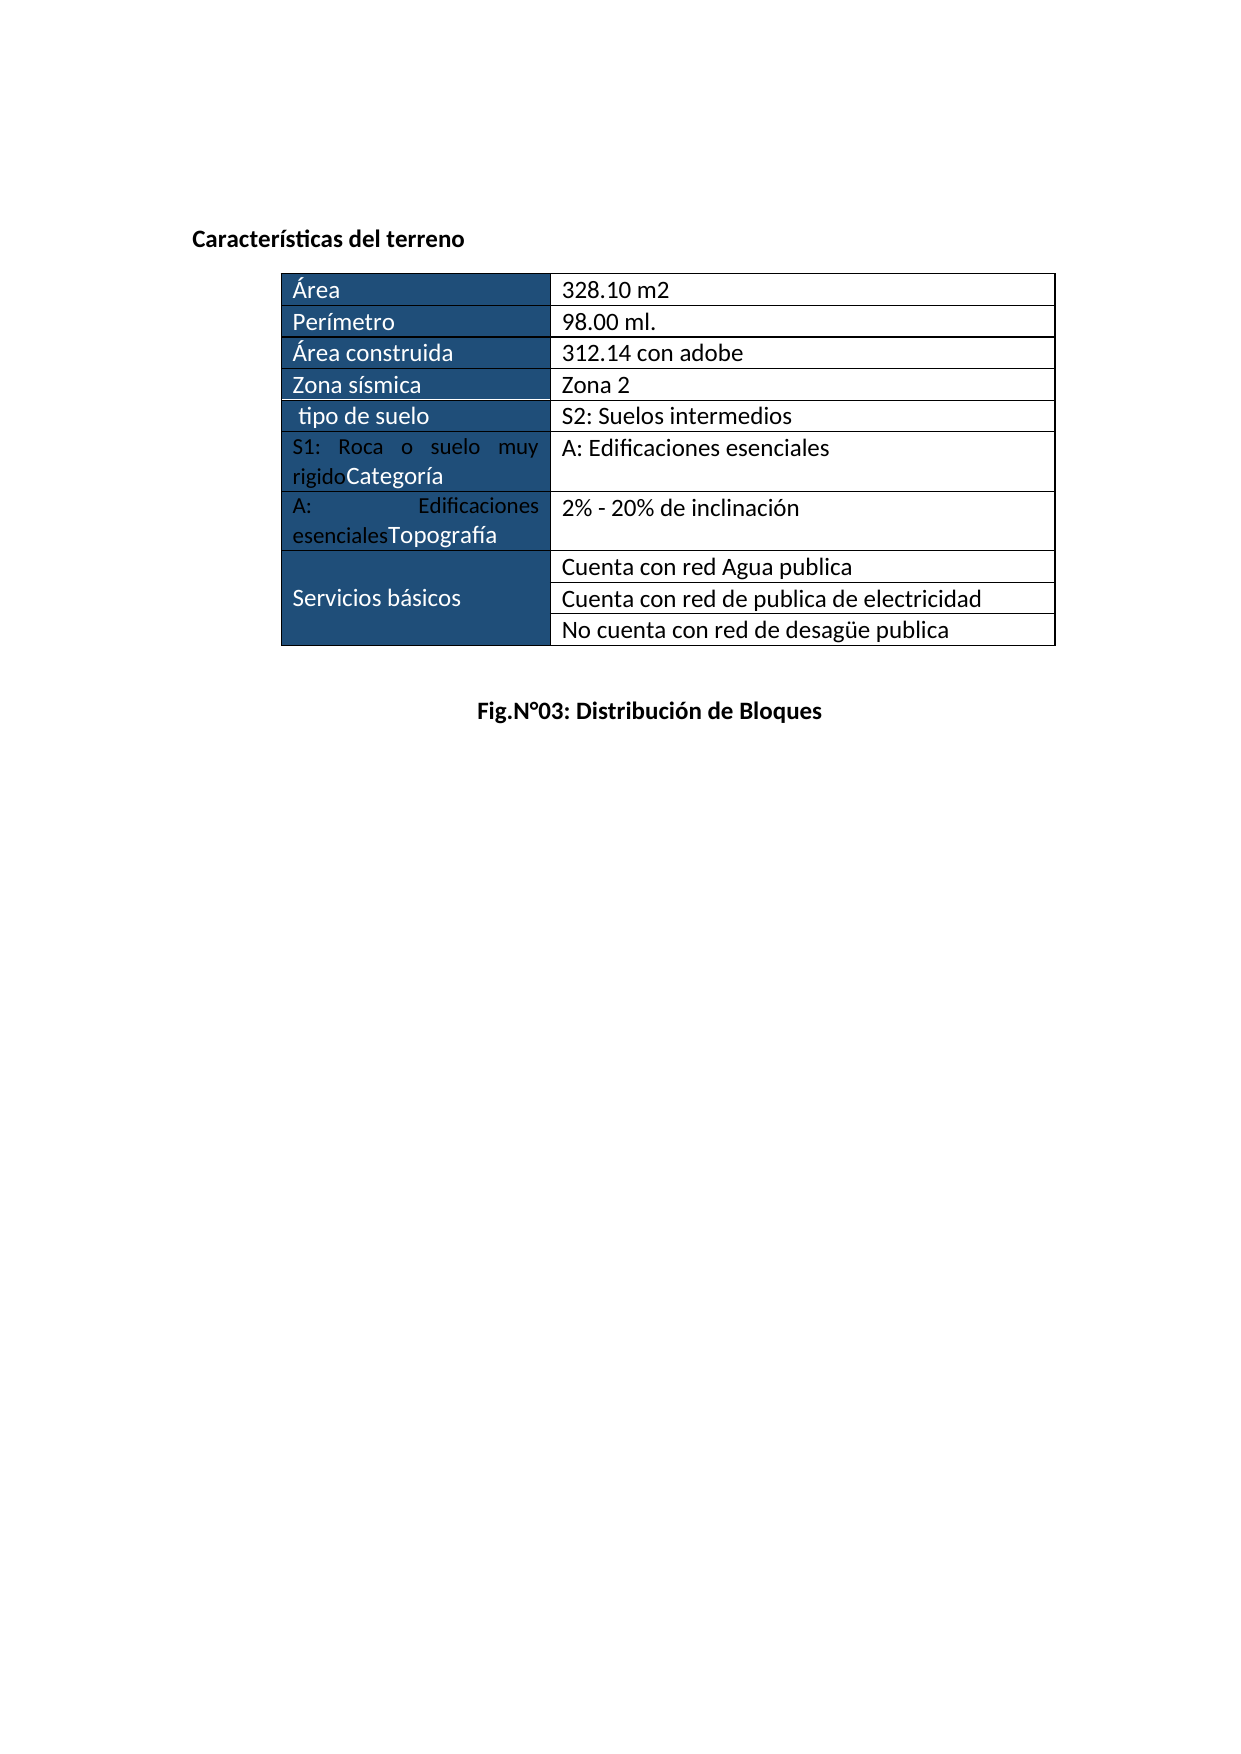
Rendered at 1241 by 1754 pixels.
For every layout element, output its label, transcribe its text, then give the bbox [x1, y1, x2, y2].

table_cell 98.00 ml. [551, 306, 1054, 336]
table_cell Cuenta con red Agua publica [551, 551, 1054, 582]
table_cell 2% - 20% de inclinación [551, 492, 1054, 550]
table_cell Cuenta con red de publica de electricidad [551, 583, 1054, 613]
table_cell Zona 2 [551, 369, 1054, 399]
table_cell Categoría [282, 432, 550, 491]
table_cell No cuenta con red de desagüe publica [551, 614, 1054, 645]
table_cell Zona sísmica [282, 369, 550, 399]
table_header 328.10 m2 [551, 274, 1054, 305]
table_cell Servicios básicos [282, 551, 550, 645]
table_cell 312.14 con adobe [551, 338, 1054, 368]
table_cell tipo de suelo [282, 401, 550, 431]
table_cell Perímetro [282, 306, 550, 336]
table_cell Área construida [282, 338, 550, 368]
table_header Área [282, 274, 550, 305]
text Fig.N°03: Distribución de Bloques [192, 696, 1107, 726]
text Características del terreno [192, 224, 1107, 254]
table_cell Topografía [282, 492, 550, 550]
